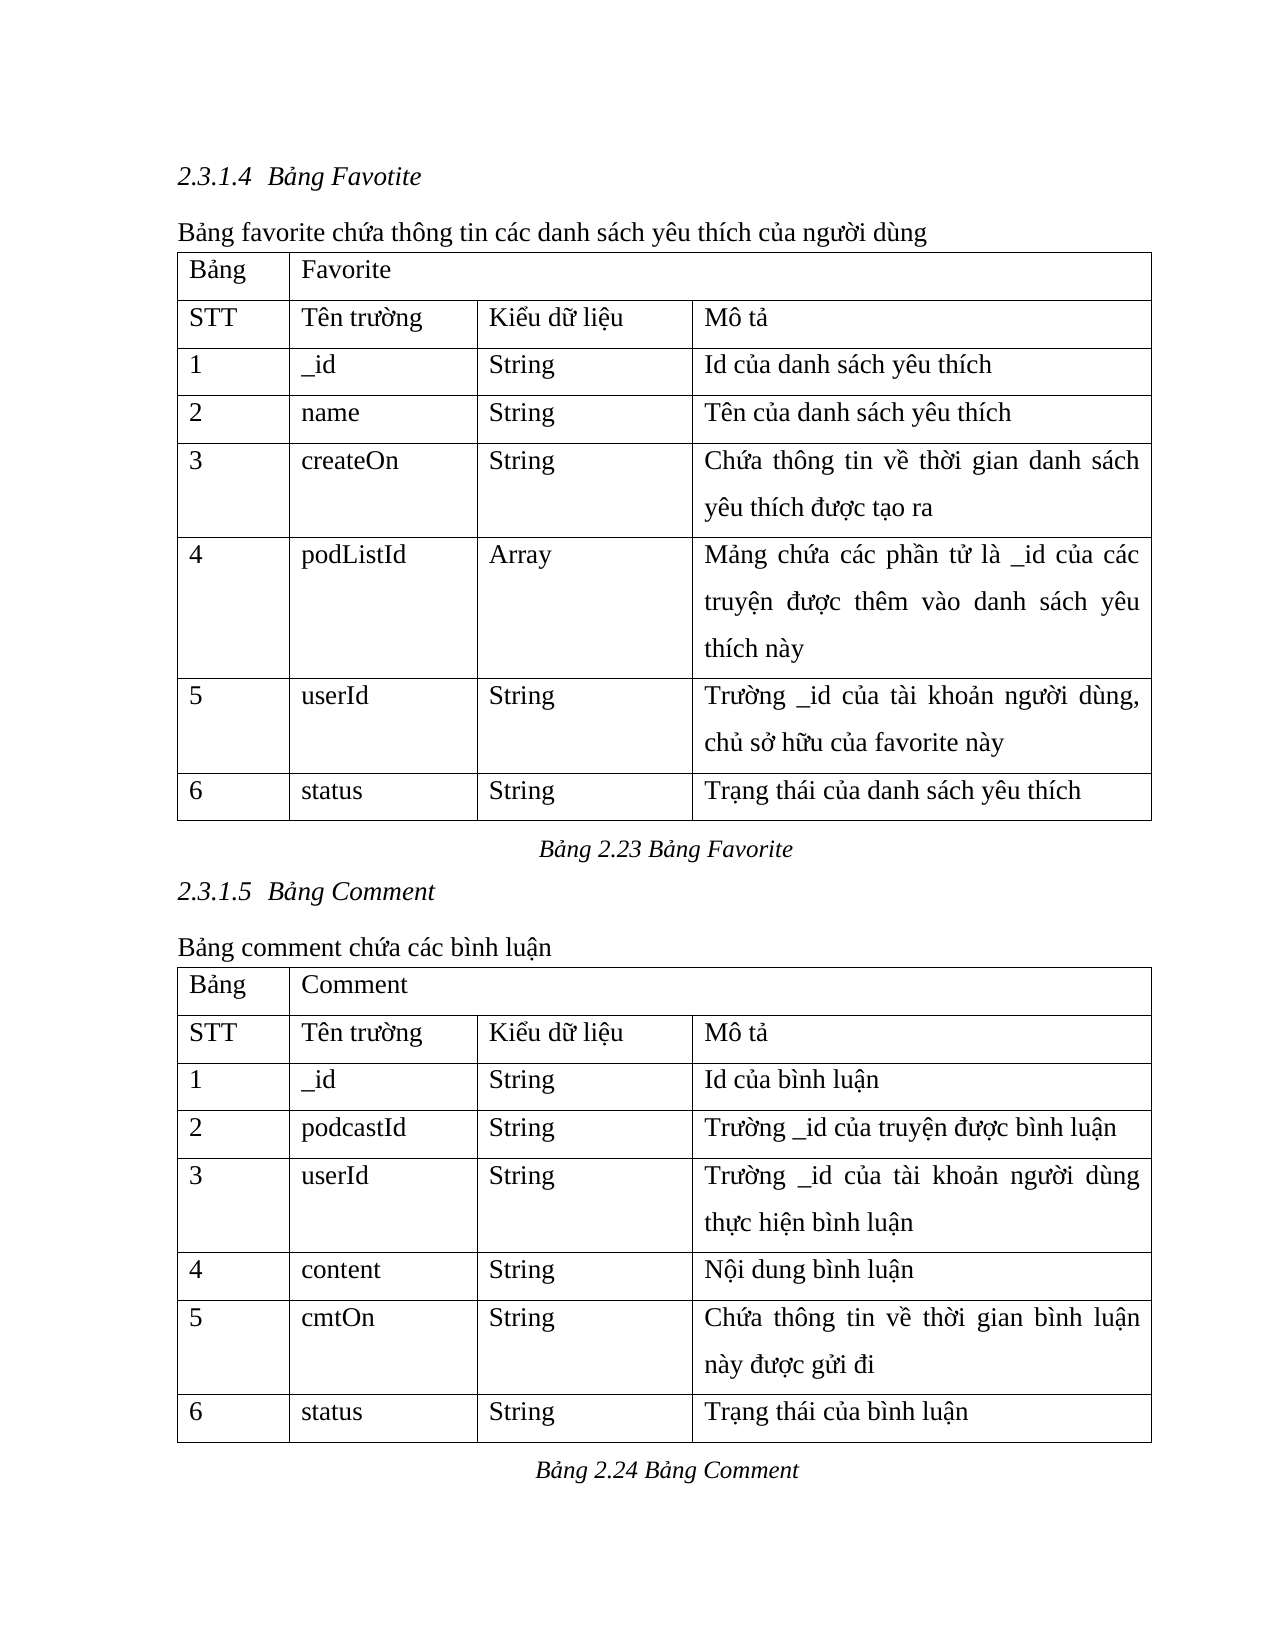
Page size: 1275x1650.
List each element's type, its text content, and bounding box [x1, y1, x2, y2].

table_cell userId [290, 1159, 477, 1252]
table_cell name [290, 396, 477, 443]
table_cell createOn [290, 444, 477, 537]
table_cell Trường _id của tài khoản người dùng, chủ sở hữu của favorite này [693, 679, 1151, 773]
table_cell String [478, 1253, 692, 1300]
table_cell _id [290, 349, 477, 395]
table_cell Chứa thông tin về thời gian bình luận này được gửi đi [693, 1301, 1151, 1394]
table_cell 1 [178, 1064, 289, 1110]
table_cell Trường _id của truyện được bình luận [693, 1111, 1151, 1158]
table_cell Trạng thái của bình luận [693, 1395, 1151, 1442]
table_cell 4 [178, 538, 289, 678]
table_cell Nội dung bình luận [693, 1253, 1151, 1300]
table_cell String [478, 1301, 692, 1394]
table_cell String [478, 1159, 692, 1252]
table_cell String [478, 396, 692, 443]
table_cell 2 [178, 396, 289, 443]
table_cell 3 [178, 1159, 289, 1252]
text Bảng favorite chứa thông tin các danh sách yêu thích của người dùng [177, 216, 1157, 247]
table_cell cmtOn [290, 1301, 477, 1394]
table_cell String [478, 679, 692, 773]
table_cell Tên của danh sách yêu thích [693, 396, 1151, 443]
subtitle Bảng Favotite [177, 160, 1157, 191]
table_cell Mảng chứa các phần tử là _id của các truyện được thêm vào danh sách yêu thích này [693, 538, 1151, 678]
table_cell status [290, 1395, 477, 1442]
table_cell podcastId [290, 1111, 477, 1158]
table_cell 4 [178, 1253, 289, 1300]
table_cell 2 [178, 1111, 289, 1158]
table_header Bảng [178, 253, 289, 300]
table_header Comment [290, 968, 1151, 1015]
table_cell _id [290, 1064, 477, 1110]
table_cell STT [178, 1016, 289, 1062]
table_cell String [478, 1111, 692, 1158]
table_cell 5 [178, 679, 289, 773]
subtitle Bảng Comment [177, 875, 1157, 906]
text Bảng comment chứa các bình luận [177, 931, 1157, 962]
table_cell Array [478, 538, 692, 678]
table_cell status [290, 774, 477, 820]
table_header Favorite [290, 253, 1151, 300]
table_cell Mô tả [693, 301, 1151, 347]
table_cell Chứa thông tin về thời gian danh sách yêu thích được tạo ra [693, 444, 1151, 537]
table_cell Mô tả [693, 1016, 1151, 1062]
table_cell Tên trường [290, 301, 477, 347]
table_cell content [290, 1253, 477, 1300]
table_cell 6 [178, 1395, 289, 1442]
table_cell Id của danh sách yêu thích [693, 349, 1151, 395]
table_cell String [478, 774, 692, 820]
table_cell Id của bình luận [693, 1064, 1151, 1110]
table_cell String [478, 349, 692, 395]
table_cell 3 [178, 444, 289, 537]
table_cell Kiểu dữ liệu [478, 301, 692, 347]
table_cell 6 [178, 774, 289, 820]
table_cell String [478, 444, 692, 537]
table_cell Trạng thái của danh sách yêu thích [693, 774, 1151, 820]
table_cell Trường _id của tài khoản người dùng thực hiện bình luận [693, 1159, 1151, 1252]
table_header Bảng [178, 968, 289, 1015]
table_cell podListId [290, 538, 477, 678]
table_cell 1 [178, 349, 289, 395]
table_cell STT [178, 301, 289, 347]
table_cell String [478, 1395, 692, 1442]
table_cell String [478, 1064, 692, 1110]
table_cell Tên trường [290, 1016, 477, 1062]
table_cell 5 [178, 1301, 289, 1394]
table_cell Kiểu dữ liệu [478, 1016, 692, 1062]
table_cell userId [290, 679, 477, 773]
